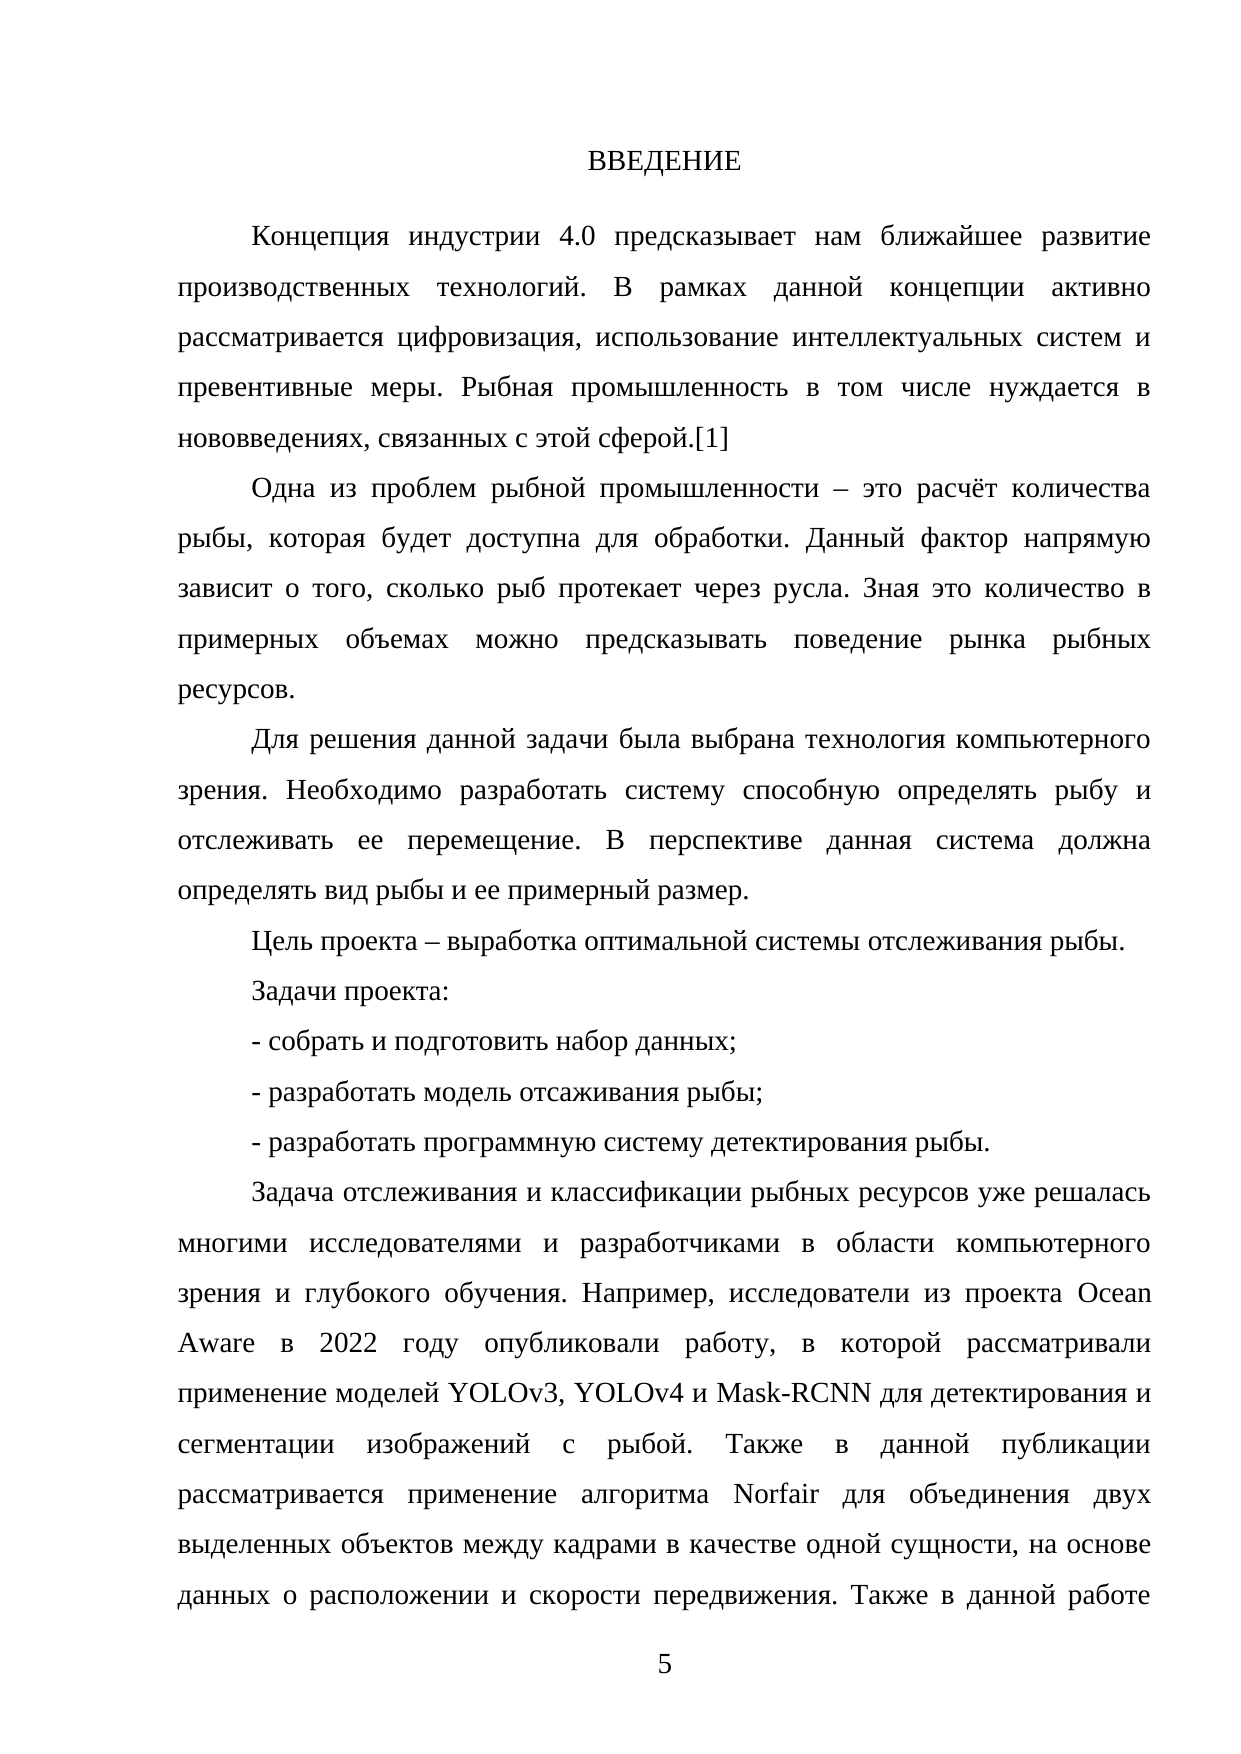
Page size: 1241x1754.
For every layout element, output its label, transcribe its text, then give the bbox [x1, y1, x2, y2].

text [177, 1174, 1152, 1610]
subtitle Введение [177, 143, 1152, 177]
text Концепция индустрии 4.0 предсказывает нам ближайшее развитие производственных технологий. В рамках данной концепции активно рассматривается цифровизация, использование интеллектуальных систем и превентивные меры. Рыбная промышленность в том числе нуждается в нововведениях, связанных с этой сферой.[1] [177, 218, 1152, 453]
text - разработать модель отсаживания рыбы; [177, 1074, 1152, 1107]
text - собрать и подготовить набор данных; [177, 1023, 1152, 1057]
text Для решения данной задачи была выбрана технология компьютерного зрения. Необходимо разработать систему способную определять рыбу и отслеживать ее перемещение. В перспективе данная система должна определять вид рыбы и ее примерный размер. [177, 722, 1152, 906]
text - разработать программную систему детектирования рыбы. [177, 1124, 1152, 1158]
text Задачи проекта: [177, 973, 1152, 1007]
text Одна из проблем рыбной промышленности – это расчёт количества рыбы, которая будет доступна для обработки. Данный фактор напрямую зависит о того, сколько рыб протекает через русла. Зная это количество в примерных объемах можно предсказывать поведение рынка рыбных ресурсов. [177, 470, 1152, 705]
text Цель проекта – выработка оптимальной системы отслеживания рыбы. [177, 923, 1152, 956]
